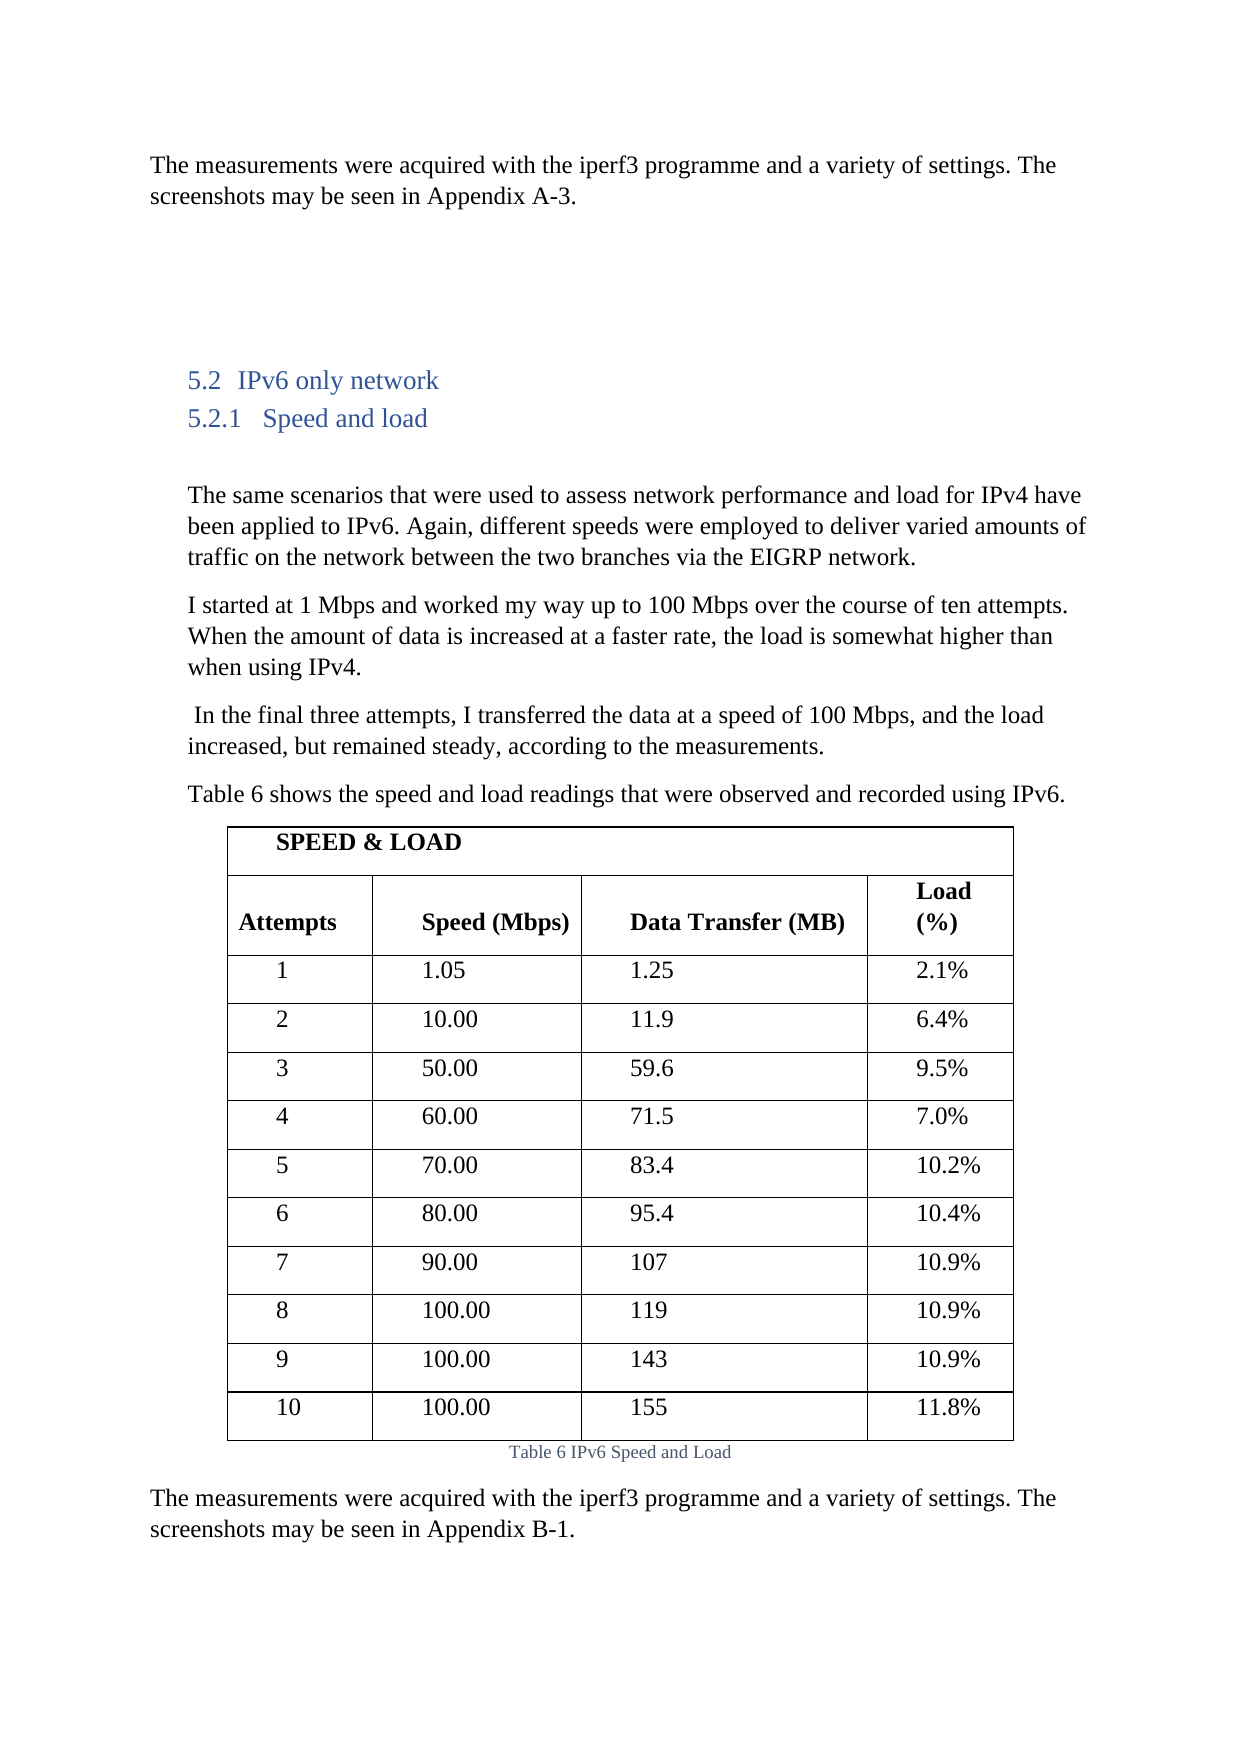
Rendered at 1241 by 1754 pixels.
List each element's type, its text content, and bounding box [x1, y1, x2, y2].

table_cell 3 [228, 1053, 372, 1100]
table_cell Attempts [228, 876, 372, 954]
text The measurements were acquired with the iperf3 programme and a variety of settings. The screenshots may be seen in Appendix A-3. [150, 150, 1090, 210]
text The same scenarios that were used to assess network performance and load for IPv4 have been applied to IPv6. Again, different speeds were employed to deliver varied amounts of traffic on the network between the two branches via the EIGRP network. [187, 480, 1090, 571]
table_cell 80.00 [373, 1198, 581, 1246]
subtitle IPv6 only network [187, 364, 1090, 395]
table_cell 100.00 [373, 1295, 581, 1343]
text Table 6 shows the speed and load readings that were observed and recorded using IPv6. [187, 779, 1090, 807]
table_cell 7.0% [868, 1101, 1013, 1149]
table_cell 100.00 [373, 1344, 581, 1391]
table_cell 70.00 [373, 1150, 581, 1197]
text The measurements were acquired with the iperf3 programme and a variety of settings. The screenshots may be seen in Appendix B-1. [150, 1483, 1090, 1543]
table_cell Speed (Mbps) [373, 876, 581, 954]
table_cell 50.00 [373, 1053, 581, 1100]
table_cell 9 [228, 1344, 372, 1391]
table_cell 59.6 [582, 1053, 867, 1100]
table_cell 2.1% [868, 956, 1013, 1003]
table_cell 7 [228, 1247, 372, 1294]
table_cell 83.4 [582, 1150, 867, 1197]
table_cell 95.4 [582, 1198, 867, 1246]
table_cell 107 [582, 1247, 867, 1294]
table_cell 100.00 [373, 1393, 581, 1440]
table_cell 90.00 [373, 1247, 581, 1294]
table_cell 71.5 [582, 1101, 867, 1149]
table_cell 6 [228, 1198, 372, 1246]
table_cell 11.9 [582, 1004, 867, 1052]
table_cell 2 [228, 1004, 372, 1052]
text Table 6 IPv6 Speed and Load [150, 1441, 1090, 1463]
text In the final three attempts, I transferred the data at a speed of 100 Mbps, and the load increased, but remained steady, according to the measurements. [187, 700, 1090, 760]
table_cell 11.8% [868, 1393, 1013, 1440]
table_cell 10.00 [373, 1004, 581, 1052]
table_cell Load (%) [868, 876, 1013, 954]
table_cell 10 [228, 1393, 372, 1440]
table_cell 1.25 [582, 956, 867, 1003]
table_cell 9.5% [868, 1053, 1013, 1100]
table_cell 10.4% [868, 1198, 1013, 1246]
table_header SPEED & LOAD [228, 828, 1013, 875]
text I started at 1 Mbps and worked my way up to 100 Mbps over the course of ten attempts. When the amount of data is increased at a faster rate, the load is somewhat higher than when using IPv4. [187, 590, 1090, 681]
table_cell 60.00 [373, 1101, 581, 1149]
table_cell 119 [582, 1295, 867, 1343]
table_cell 10.9% [868, 1344, 1013, 1391]
table_cell 6.4% [868, 1004, 1013, 1052]
table_cell 143 [582, 1344, 867, 1391]
table_cell 4 [228, 1101, 372, 1149]
table_cell 1.05 [373, 956, 581, 1003]
table_cell 155 [582, 1393, 867, 1440]
table_cell 5 [228, 1150, 372, 1197]
subtitle Speed and load [187, 402, 1090, 433]
table_cell 10.2% [868, 1150, 1013, 1197]
table_cell Data Transfer (MB) [582, 876, 867, 954]
table_cell 1 [228, 956, 372, 1003]
table_cell 10.9% [868, 1247, 1013, 1294]
table_cell 8 [228, 1295, 372, 1343]
table_cell 10.9% [868, 1295, 1013, 1343]
